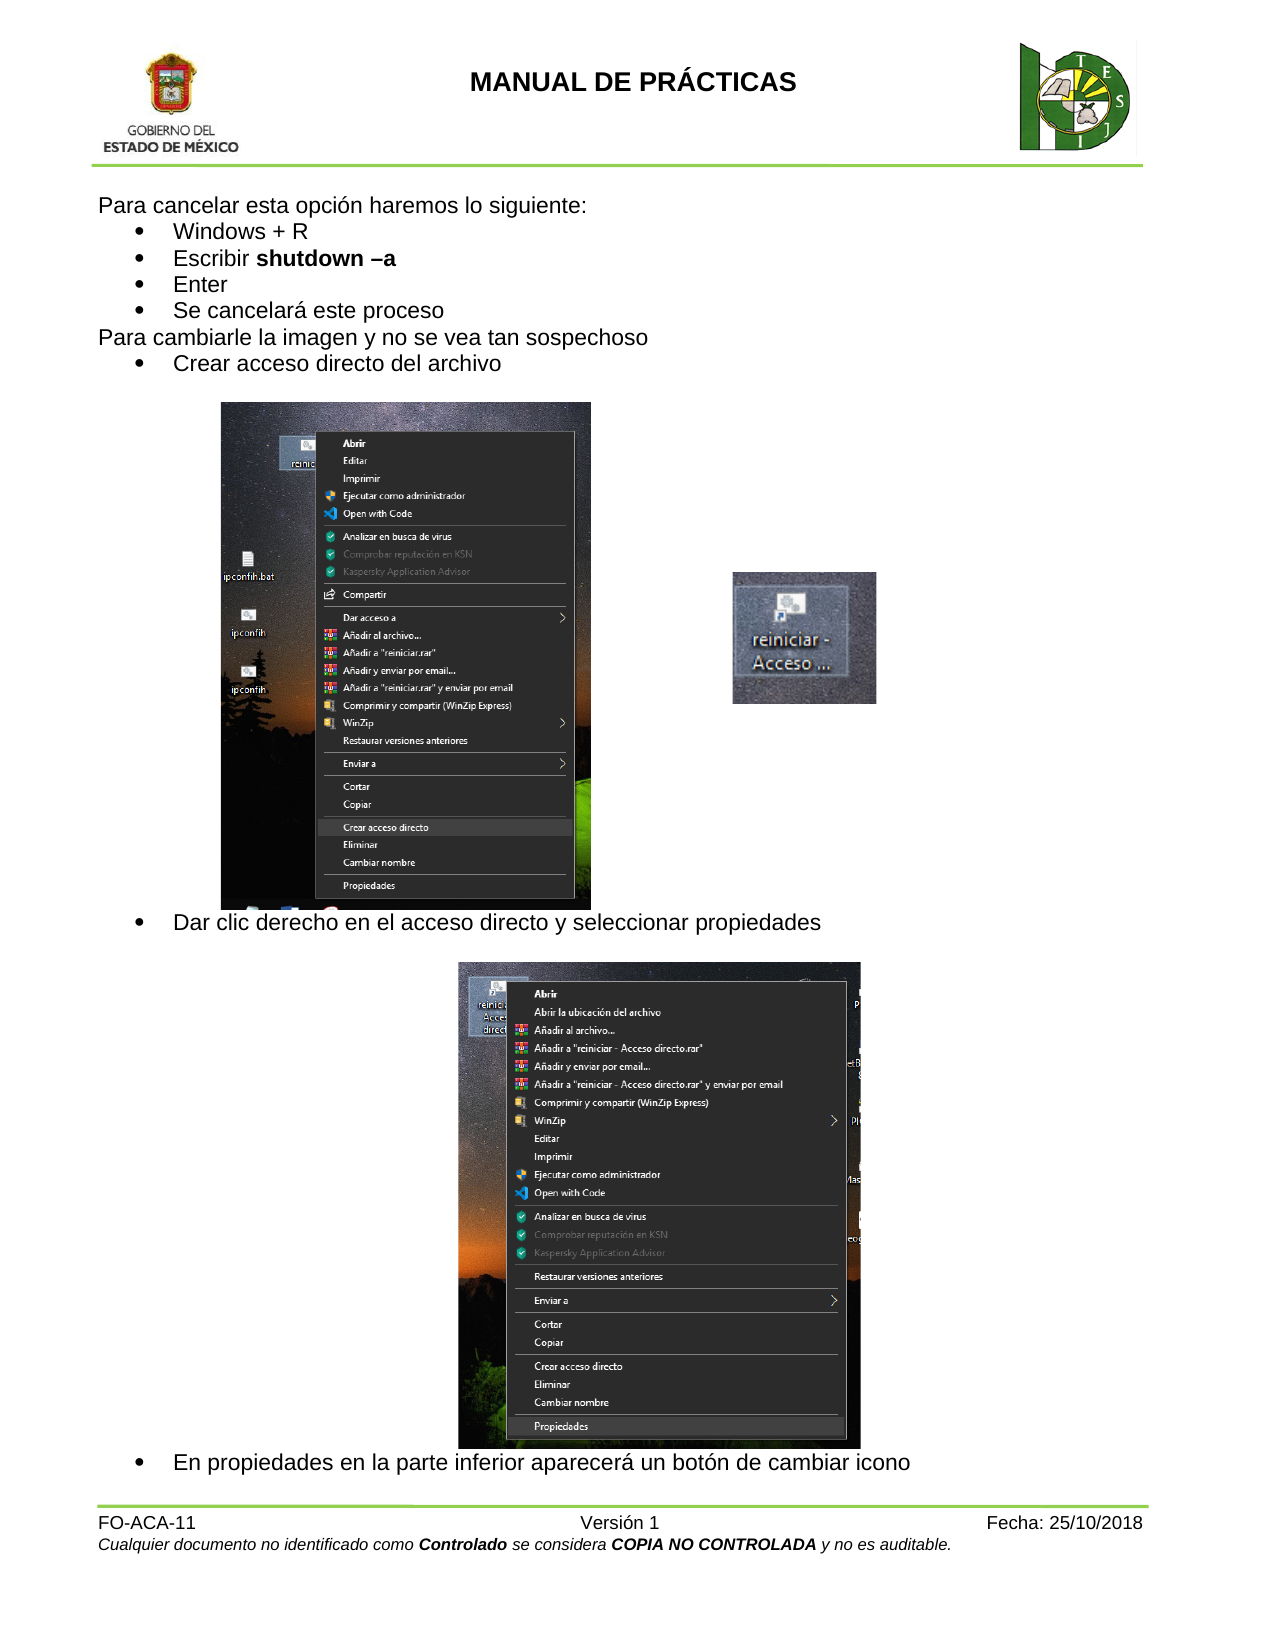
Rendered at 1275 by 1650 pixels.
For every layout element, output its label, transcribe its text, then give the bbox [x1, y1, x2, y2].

list Enter [135, 271, 1183, 297]
list Se cancelará este proceso [135, 297, 1183, 324]
text Para cancelar esta opción haremos lo siguiente: [98, 192, 1183, 218]
list Crear acceso directo del archivo [135, 350, 1183, 376]
list Windows + R [135, 218, 1183, 245]
picture [220, 402, 591, 910]
picture [95, 42, 241, 161]
text Para cambiarle la imagen y no se vea tan sospechoso [98, 324, 1183, 350]
picture [1018, 41, 1137, 157]
picture [458, 962, 861, 1449]
list Escribir shutdown –a [135, 245, 1183, 271]
list En propiedades en la parte inferior aparecerá un botón de cambiar icono [135, 1449, 1183, 1475]
list Dar clic derecho en el acceso directo y seleccionar propiedades [135, 909, 1183, 936]
picture [732, 572, 877, 704]
